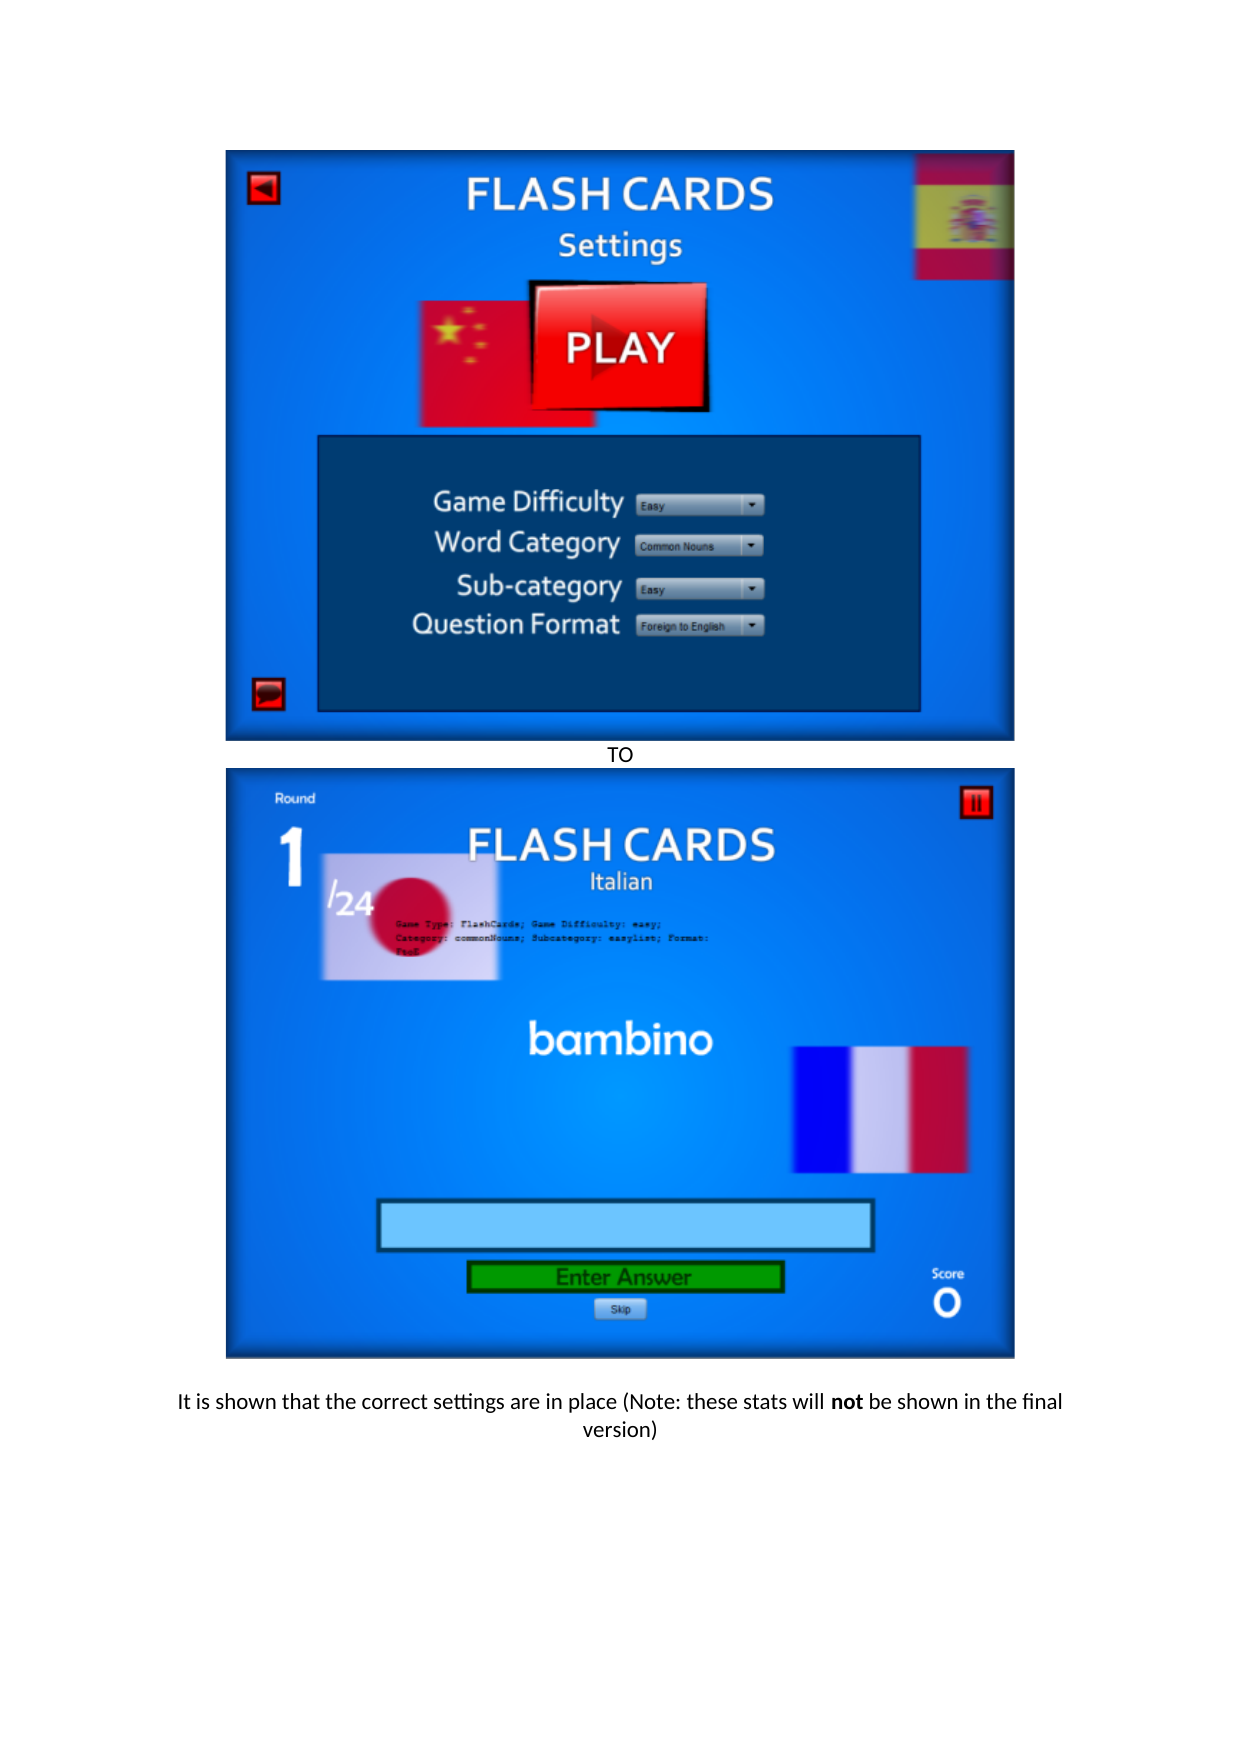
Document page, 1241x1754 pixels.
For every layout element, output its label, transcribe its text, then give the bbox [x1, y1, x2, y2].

text It is shown that the correct settings are in place (Note: these stats will not be shown in the final version) [150, 1387, 1090, 1443]
picture [225, 150, 1015, 741]
picture [225, 768, 1015, 1359]
text TO [150, 741, 1090, 768]
